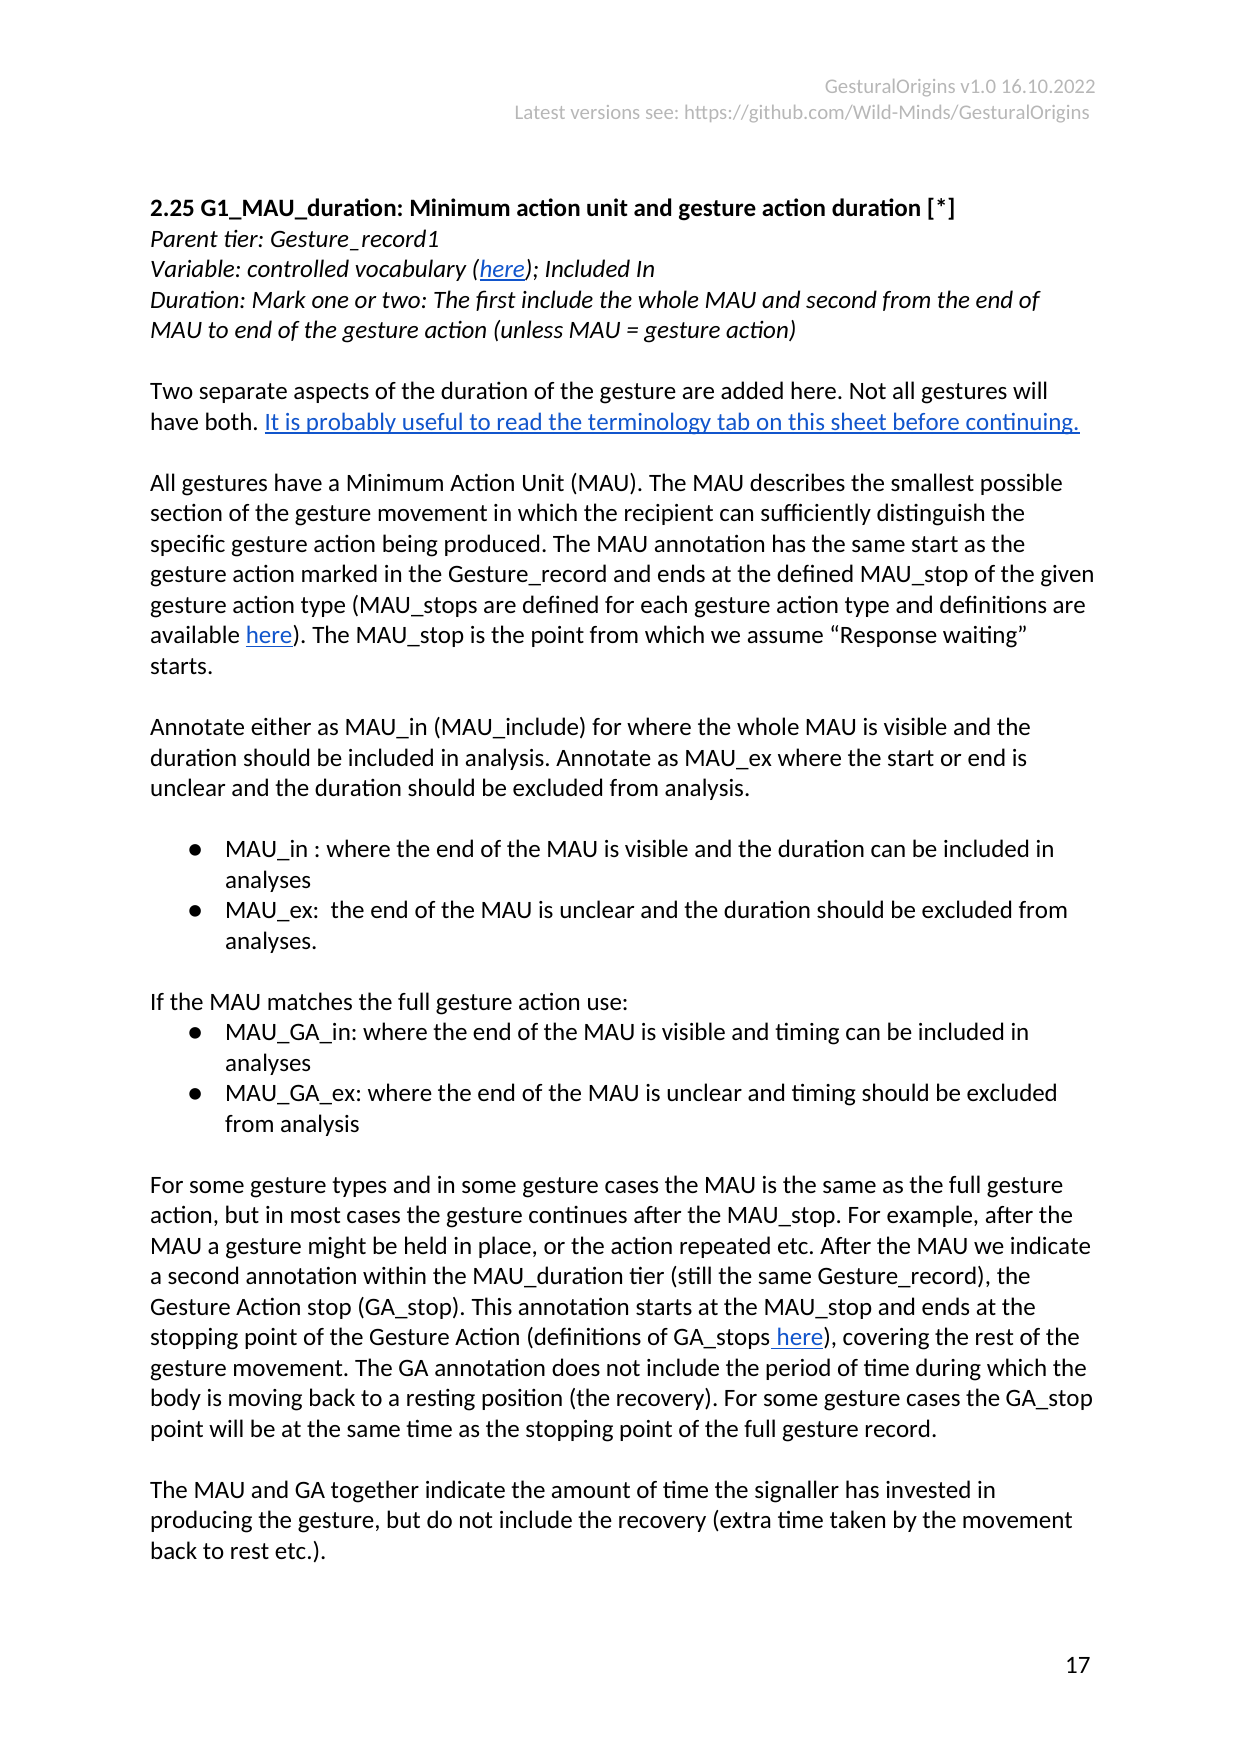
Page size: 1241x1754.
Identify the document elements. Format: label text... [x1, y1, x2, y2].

list MAU_GA_in: where the end of the MAU is visible and timing can be included in analyses [187, 1016, 1096, 1077]
text Variable: controlled vocabulary (here); Included In [150, 253, 1096, 284]
text The MAU and GA together indicate the amount of time the signaller has invested in producing the gesture, but do not include the recovery (extra time taken by the movement back to rest etc.). [150, 1474, 1096, 1566]
text For some gesture types and in some gesture cases the MAU is the same as the full gesture action, but in most cases the gesture continues after the MAU_stop. For example, after the MAU a gesture might be held in place, or the action repeated etc. After the MAU we indicate a second annotation within the MAU_duration tier (still the same Gesture_record), the Gesture Action stop (GA_stop). This annotation starts at the MAU_stop and ends at the stopping point of the Gesture Action (definitions of GA_stops here), covering the rest of the gesture movement. The GA annotation does not include the period of time during which the body is moving back to a resting position (the recovery). For some gesture cases the GA_stop point will be at the same time as the stopping point of the full gesture record. [150, 1169, 1096, 1444]
text If the MAU matches the full gesture action use: [150, 986, 1096, 1016]
text Two separate aspects of the duration of the gesture are added here. Not all gestures will have both. It is probably useful to read the terminology tab on this sheet before continuing. [150, 375, 1096, 436]
text All gestures have a Minimum Action Unit (MAU). The MAU describes the smallest possible section of the gesture movement in which the recipient can sufficiently distinguish the specific gesture action being produced. The MAU annotation has the same start as the gesture action marked in the Gesture_record and ends at the defined MAU_stop of the given gesture action type (MAU_stops are defined for each gesture action type and definitions are available here). The MAU_stop is the point from which we assume “Response waiting” starts. [150, 467, 1096, 681]
list MAU_ex: the end of the MAU is unclear and the duration should be excluded from analyses. [187, 894, 1096, 955]
text 2.25 G1_MAU_duration: Minimum action unit and gesture action duration [*] [150, 192, 1096, 223]
text Duration: Mark one or two: The first include the whole MAU and second from the end of MAU to end of the gesture action (unless MAU = gesture action) [150, 284, 1096, 345]
text Parent tier: Gesture_record1 [150, 223, 1096, 253]
list MAU_GA_ex: where the end of the MAU is unclear and timing should be excluded from analysis [187, 1077, 1096, 1138]
list MAU_in : where the end of the MAU is visible and the duration can be included in analyses [187, 833, 1096, 894]
text Annotate either as MAU_in (MAU_include) for where the whole MAU is visible and the duration should be included in analysis. Annotate as MAU_ex where the start or end is unclear and the duration should be excluded from analysis. [150, 711, 1096, 833]
